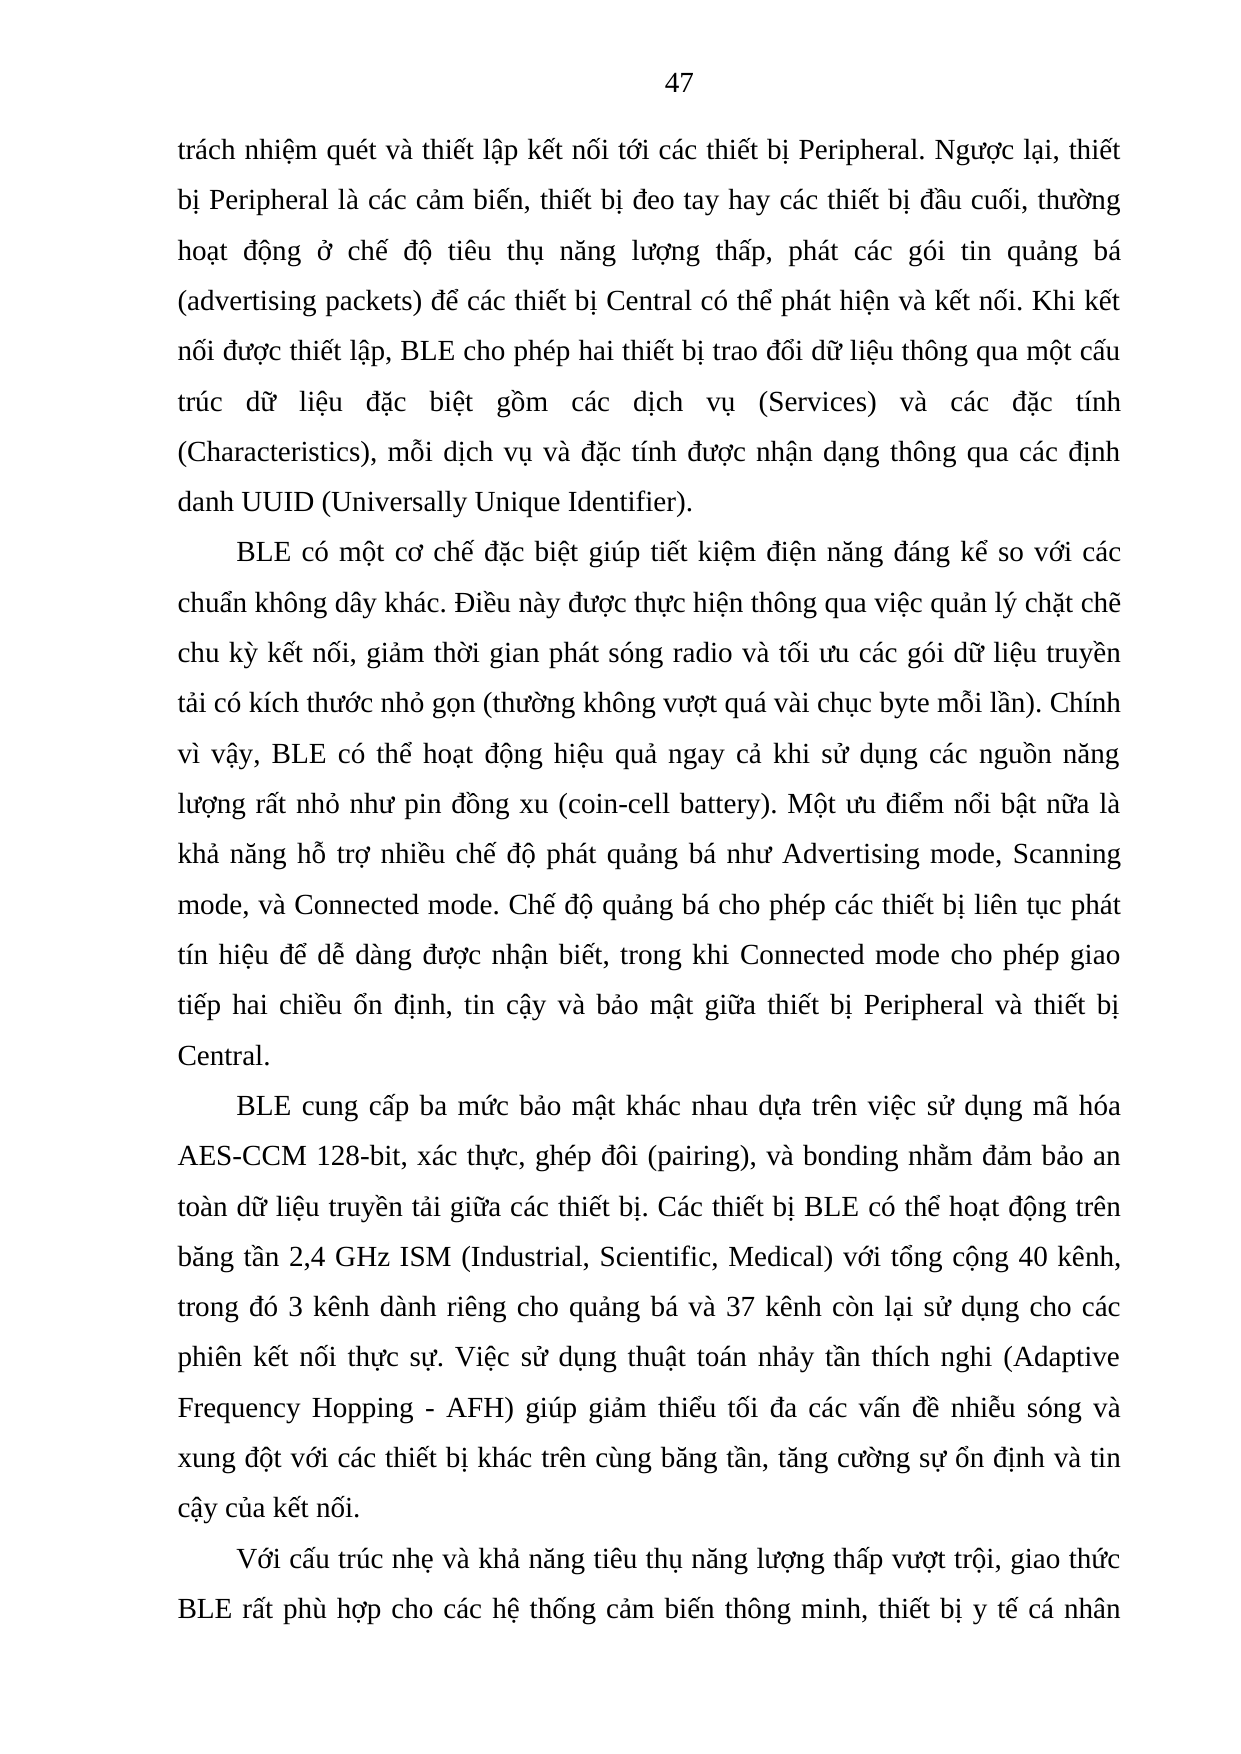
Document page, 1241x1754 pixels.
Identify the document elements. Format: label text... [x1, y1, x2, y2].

text BLE cung cấp ba mức bảo mật khác nhau dựa trên việc sử dụng mã hóa AES-CCM 128-bit, xác thực, ghép đôi (pairing), và bonding nhằm đảm bảo an toàn dữ liệu truyền tải giữa các thiết bị. Các thiết bị BLE có thể hoạt động trên băng tần 2,4 GHz ISM (Industrial, Scientific, Medical) với tổng cộng 40 kênh, trong đó 3 kênh dành riêng cho quảng bá và 37 kênh còn lại sử dụng cho các phiên kết nối thực sự. Việc sử dụng thuật toán nhảy tần thích nghi (Adaptive Frequency Hopping - AFH) giúp giảm thiểu tối đa các vấn đề nhiễu sóng và xung đột với các thiết bị khác trên cùng băng tần, tăng cường sự ổn định và tin cậy của kết nối. [177, 1088, 1122, 1524]
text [177, 1541, 1122, 1625]
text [177, 132, 1122, 518]
text BLE có một cơ chế đặc biệt giúp tiết kiệm điện năng đáng kể so với các chuẩn không dây khác. Điều này được thực hiện thông qua việc quản lý chặt chẽ chu kỳ kết nối, giảm thời gian phát sóng radio và tối ưu các gói dữ liệu truyền tải có kích thước nhỏ gọn (thường không vượt quá vài chục byte mỗi lần). Chính vì vậy, BLE có thể hoạt động hiệu quả ngay cả khi sử dụng các nguồn năng lượng rất nhỏ như pin đồng xu (coin-cell battery). Một ưu điểm nổi bật nữa là khả năng hỗ trợ nhiều chế độ phát quảng bá như Advertising mode, Scanning mode, và Connected mode. Chế độ quảng bá cho phép các thiết bị liên tục phát tín hiệu để dễ dàng được nhận biết, trong khi Connected mode cho phép giao tiếp hai chiều ổn định, tin cậy và bảo mật giữa thiết bị Peripheral và thiết bị Central. [177, 534, 1122, 1071]
